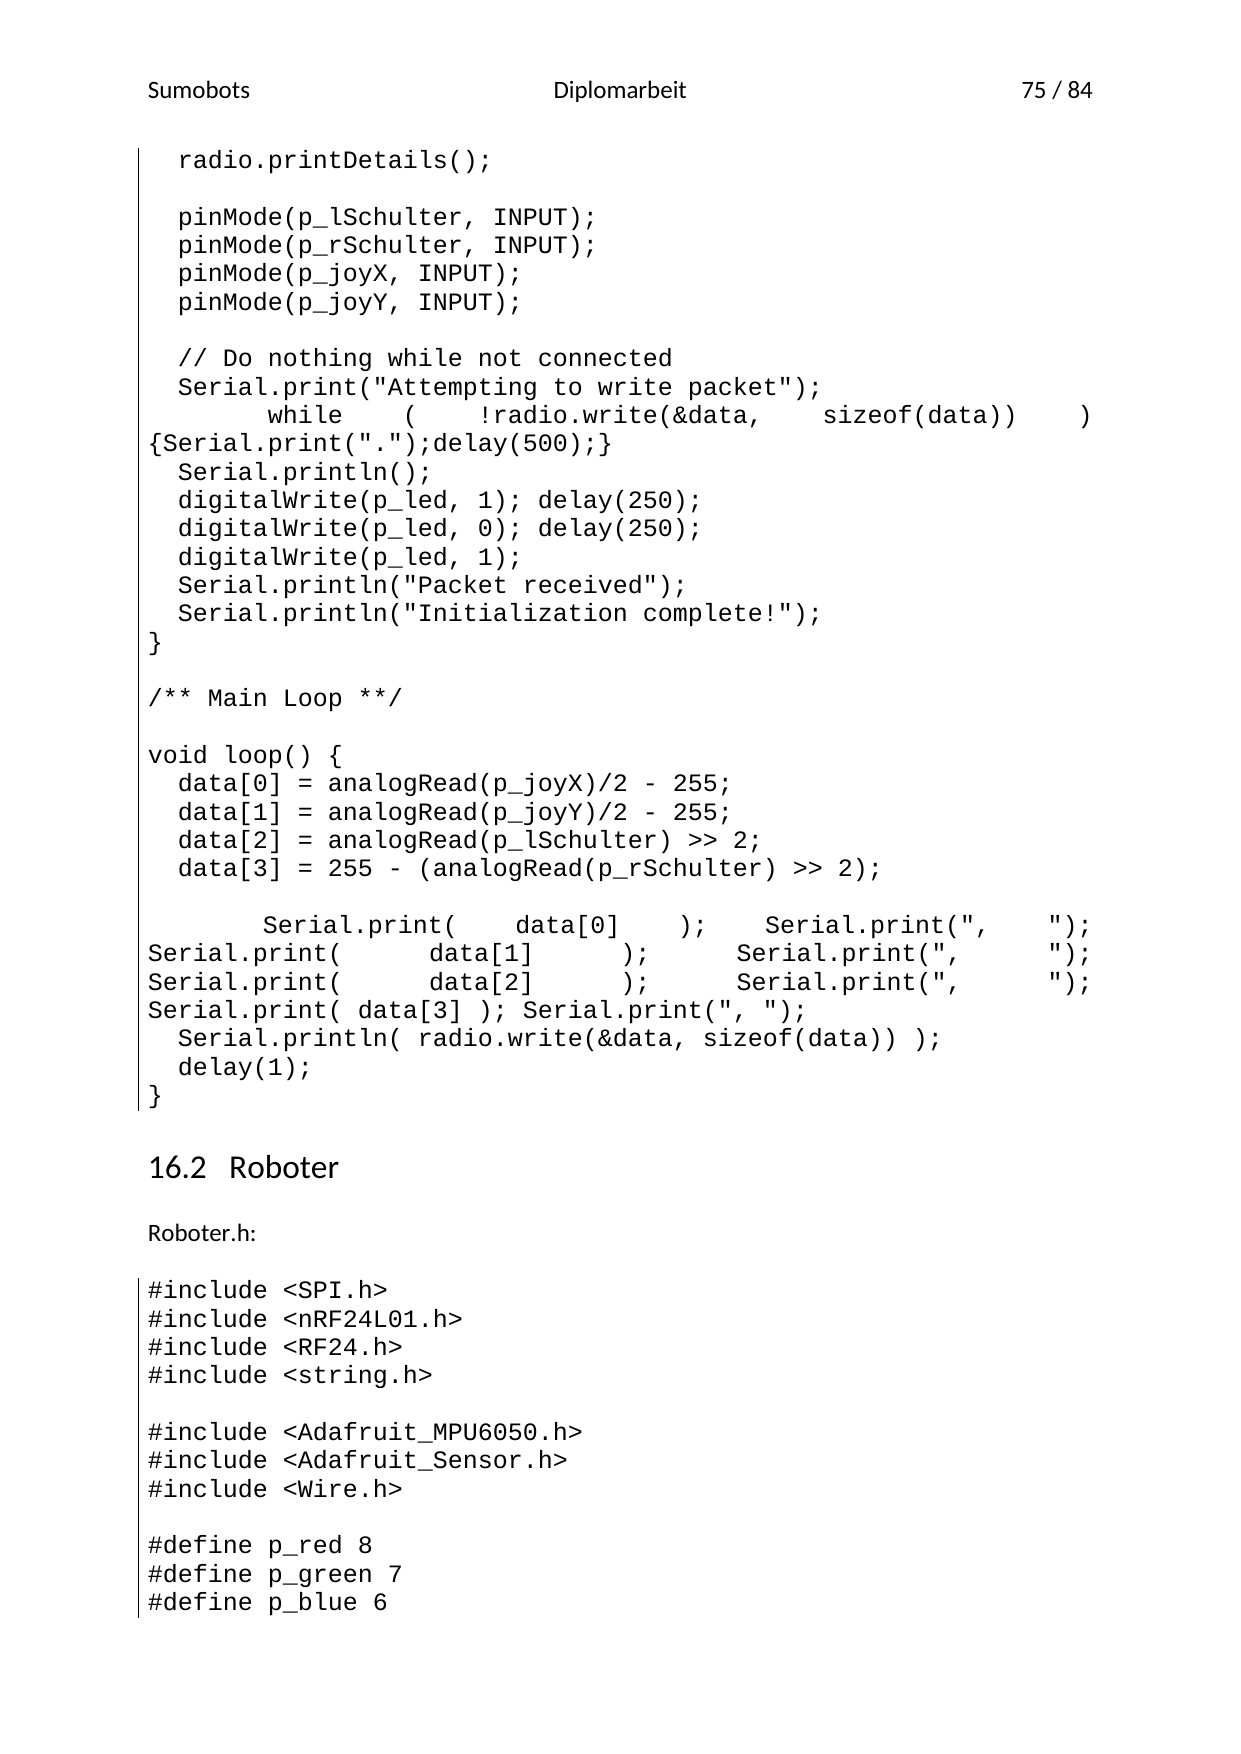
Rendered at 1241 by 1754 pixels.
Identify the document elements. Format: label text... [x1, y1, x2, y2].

text #include <string.h> [148, 1363, 1093, 1391]
text void loop() { [148, 743, 1093, 771]
text #define p_green 7 [148, 1561, 1093, 1589]
text #include <Adafruit_Sensor.h> [148, 1448, 1093, 1476]
text data[0] = analogRead(p_joyX)/2 - 255; [148, 771, 1093, 799]
text #include <nRF24L01.h> [148, 1306, 1093, 1334]
text pinMode(p_joyX, INPUT); [148, 261, 1093, 289]
text data[2] = analogRead(p_lSchulter) >> 2; [148, 828, 1093, 856]
text radio.printDetails(); [148, 148, 1093, 176]
text #include <Wire.h> [148, 1476, 1093, 1504]
text // Do nothing while not connected [148, 346, 1093, 374]
text Roboter.h: [148, 1217, 1093, 1247]
text pinMode(p_rSchulter, INPUT); [148, 233, 1093, 261]
subtitle Roboter [148, 1146, 1093, 1186]
text #include <SPI.h> [148, 1278, 1093, 1306]
text Serial.println("Initialization complete!"); [148, 601, 1093, 629]
text #define p_red 8 [148, 1533, 1093, 1561]
text /** Main Loop **/ [148, 686, 1093, 714]
text } [148, 629, 1093, 658]
text while ( !radio.write(&data, sizeof(data)) ) {Serial.print(".");delay(500);} [148, 403, 1093, 459]
text Serial.print("Attempting to write packet"); [148, 374, 1093, 403]
text digitalWrite(p_led, 1); [148, 544, 1093, 573]
text } [148, 1083, 1093, 1111]
text data[1] = analogRead(p_joyY)/2 - 255; [148, 799, 1093, 828]
text pinMode(p_joyY, INPUT); [148, 289, 1093, 318]
text Serial.println(); [148, 459, 1093, 488]
text #define p_blue 6 [148, 1589, 1093, 1618]
text #include <RF24.h> [148, 1334, 1093, 1363]
text data[3] = 255 - (analogRead(p_rSchulter) >> 2); [148, 856, 1093, 884]
text digitalWrite(p_led, 1); delay(250); [148, 488, 1093, 516]
text Serial.println( radio.write(&data, sizeof(data)) ); [148, 1026, 1093, 1054]
text Serial.print( data[0] ); Serial.print(", "); Serial.print( data[1] ); Serial.print(", "); Serial.print( data[2] ); Serial.print(", "); Serial.print( data[3] ); Serial.print(", "); [148, 913, 1093, 1026]
text delay(1); [148, 1054, 1093, 1083]
text #include <Adafruit_MPU6050.h> [148, 1419, 1093, 1448]
text Serial.println("Packet received"); [148, 573, 1093, 601]
text pinMode(p_lSchulter, INPUT); [148, 204, 1093, 233]
text digitalWrite(p_led, 0); delay(250); [148, 516, 1093, 544]
